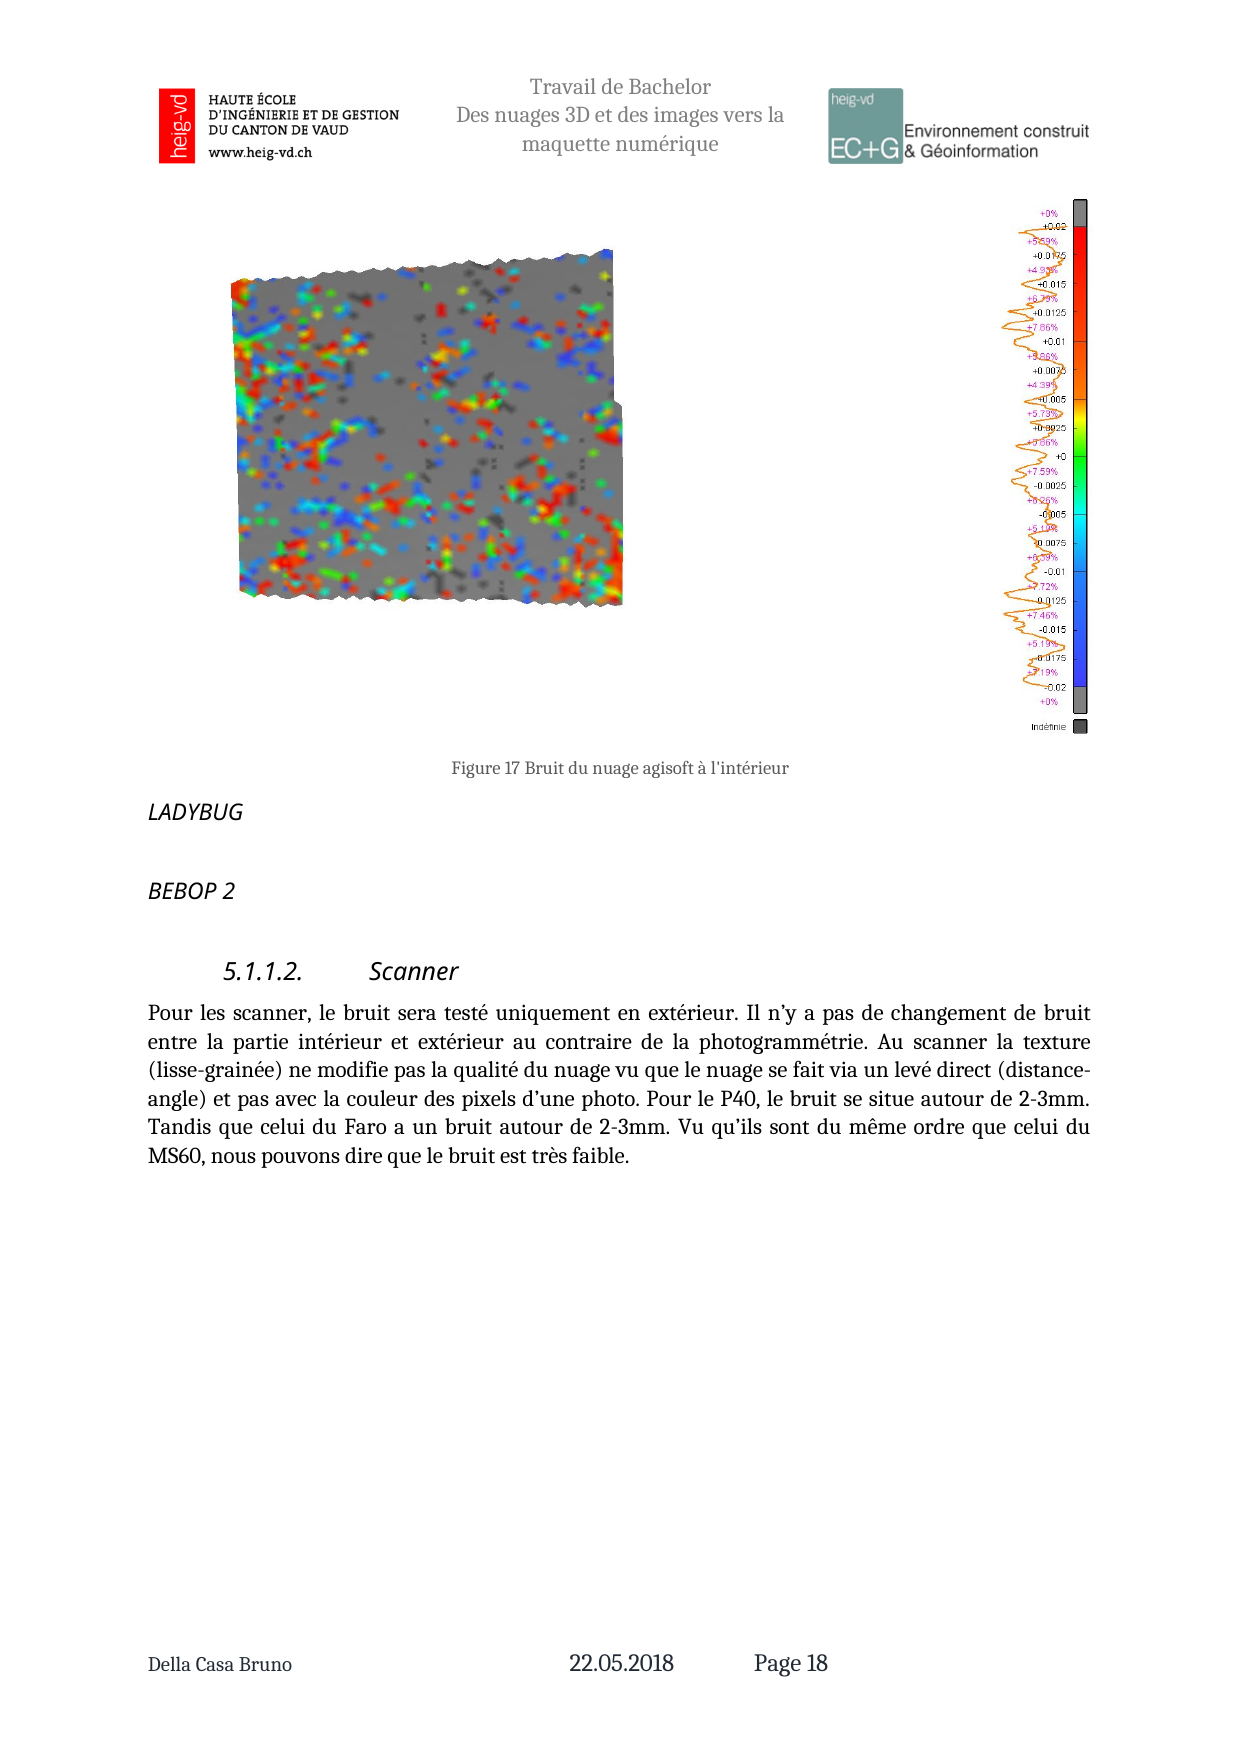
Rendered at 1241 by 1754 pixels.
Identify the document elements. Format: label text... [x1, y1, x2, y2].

picture [147, 193, 1093, 739]
subtitle Bebop 2 [148, 875, 1093, 906]
subtitle Scanner [223, 954, 1093, 988]
picture [827, 87, 1093, 165]
subtitle Ladybug [148, 796, 1093, 827]
text Pour les scanner, le bruit sera testé uniquement en extérieur. Il n’y a pas de changement de bruit entre la partie intérieur et extérieur au contraire de la photogrammétrie. Au scanner la texture (lisse-grainée) ne modifie pas la qualité du nuage vu que le nuage se fait via un levé direct (distance-angle) et pas avec la couleur des pixels d’une photo. Pour le P40, le bruit se situe autour de 2-3mm. Tandis que celui du Faro a un bruit autour de 2-3mm. Vu qu’ils sont du même ordre que celui du MS60, nous pouvons dire que le bruit est très faible. [148, 1000, 1093, 1169]
picture [147, 87, 410, 165]
